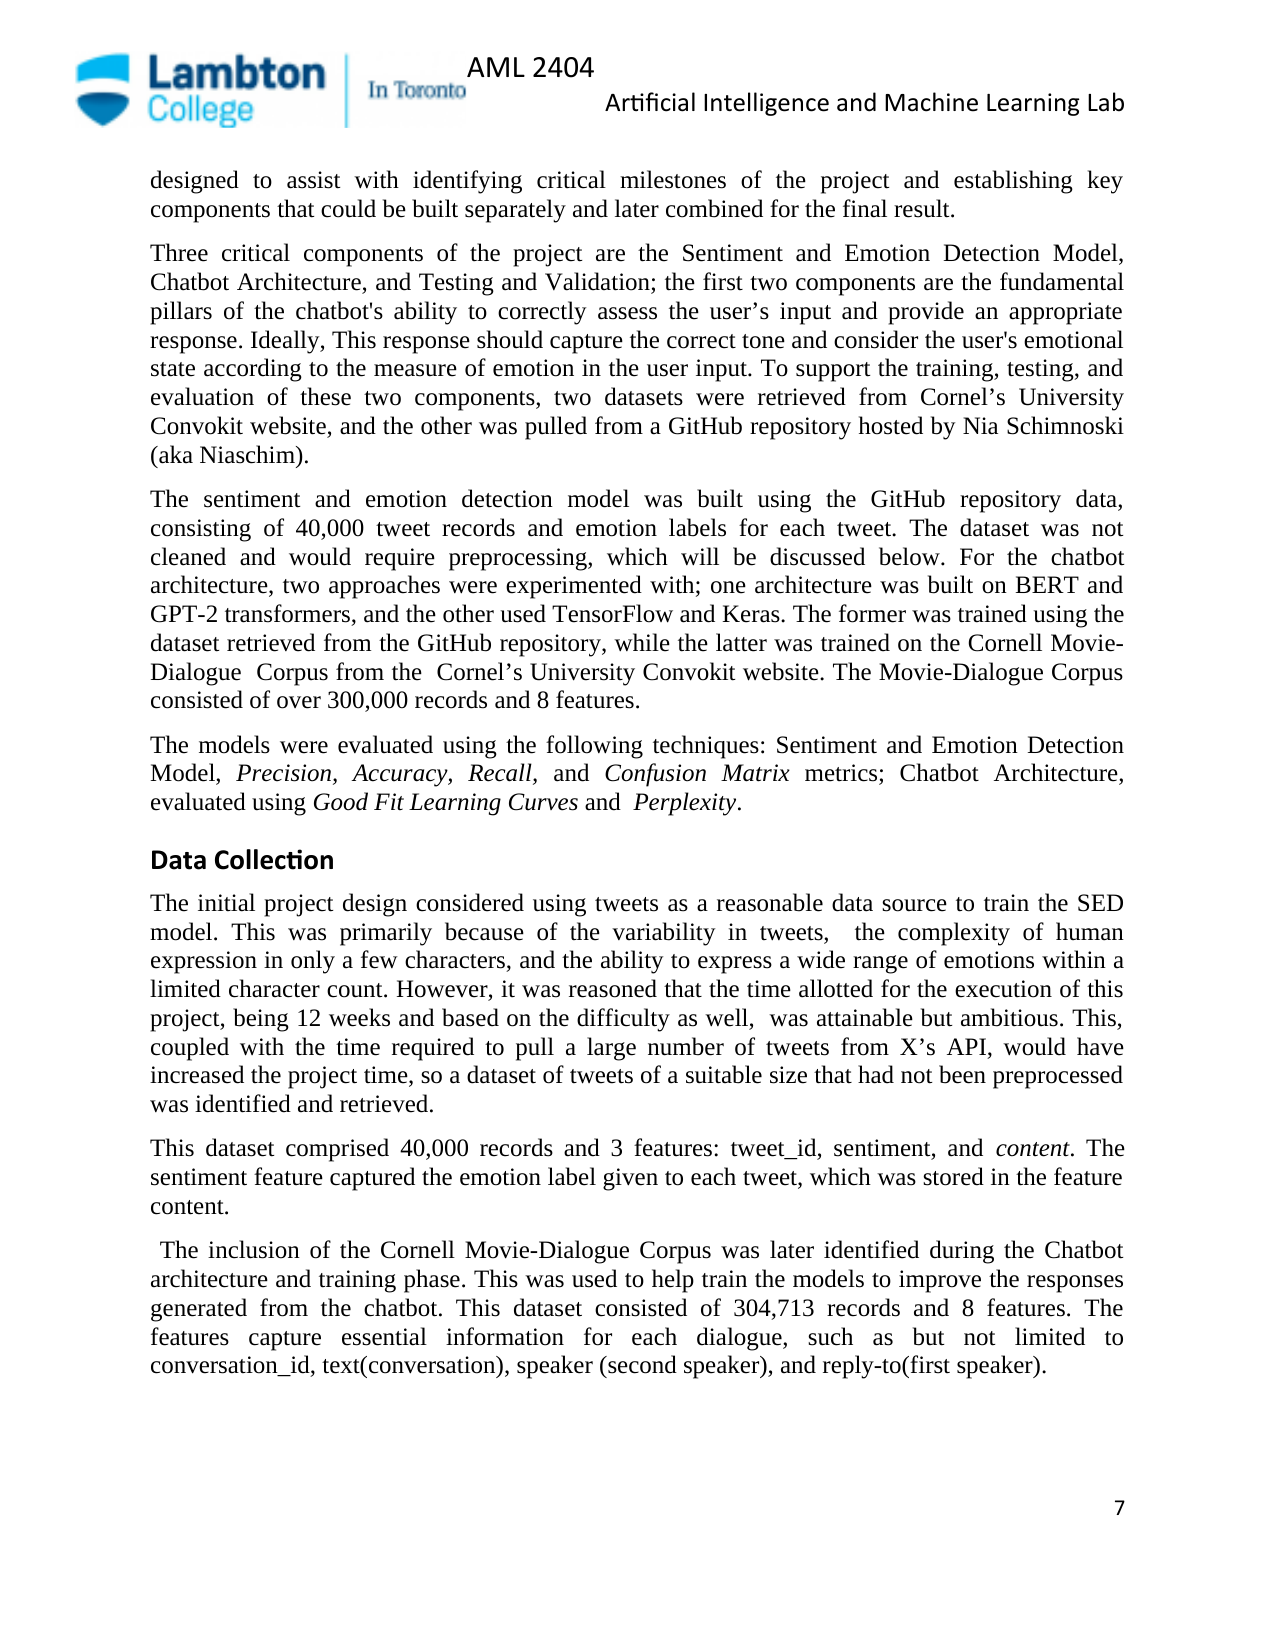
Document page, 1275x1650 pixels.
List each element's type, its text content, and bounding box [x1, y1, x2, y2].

text The inclusion of the Cornell Movie-Dialogue Corpus was later identified during the Chatbot architecture and training phase. This was used to help train the models to improve the responses generated from the chatbot. This dataset consisted of 304,713 records and 8 features. The features capture essential information for each dialogue, such as but not limited to conversation_id, text(conversation), speaker (second speaker), and reply-to(first speaker). [150, 1235, 1125, 1379]
text The sentiment and emotion detection model was built using the GitHub repository data, consisting of 40,000 tweet records and emotion labels for each tweet. The dataset was not cleaned and would require preprocessing, which will be discussed below. For the chatbot architecture, two approaches were experimented with; one architecture was built on BERT and GPT-2 transformers, and the other used TensorFlow and Keras. The former was trained using the dataset retrieved from the GitHub repository, while the latter was trained on the Cornell Movie-Dialogue Corpus from the Cornel’s University Convokit website. The Movie-Dialogue Corpus consisted of over 300,000 records and 8 features. [150, 484, 1125, 714]
text The models were evaluated using the following techniques: Sentiment and Emotion Detection Model, Precision, Accuracy, Recall, and Confusion Matrix metrics; Chatbot Architecture, evaluated using Good Fit Learning Curves and Perplexity. [150, 730, 1125, 816]
picture [74, 51, 467, 128]
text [150, 165, 1125, 223]
text Three critical components of the project are the Sentiment and Emotion Detection Model, Chatbot Architecture, and Testing and Validation; the first two components are the fundamental pillars of the chatbot's ability to correctly assess the user’s input and provide an appropriate response. Ideally, This response should capture the correct tone and consider the user's emotional state according to the measure of emotion in the user input. To support the training, testing, and evaluation of these two components, two datasets were retrieved from Cornel’s University Convokit website, and the other was pulled from a GitHub repository hosted by Nia Schimnoski (aka Niaschim). [150, 238, 1125, 468]
text This dataset comprised 40,000 records and 3 features: tweet_id, sentiment, and content. The sentiment feature captured the emotion label given to each tweet, which was stored in the feature content. [150, 1133, 1125, 1220]
subtitle Data Collection [150, 841, 1125, 877]
text The initial project design considered using tweets as a reasonable data source to train the SED model. This was primarily because of the variability in tweets, the complexity of human expression in only a few characters, and the ability to express a wide range of emotions within a limited character count. However, it was reasoned that the time allotted for the execution of this project, being 12 weeks and based on the difficulty as well, was attainable but ambitious. This, coupled with the time required to pull a large number of tweets from X’s API, would have increased the project time, so a dataset of tweets of a suitable size that had not been preprocessed was identified and retrieved. [150, 888, 1125, 1118]
